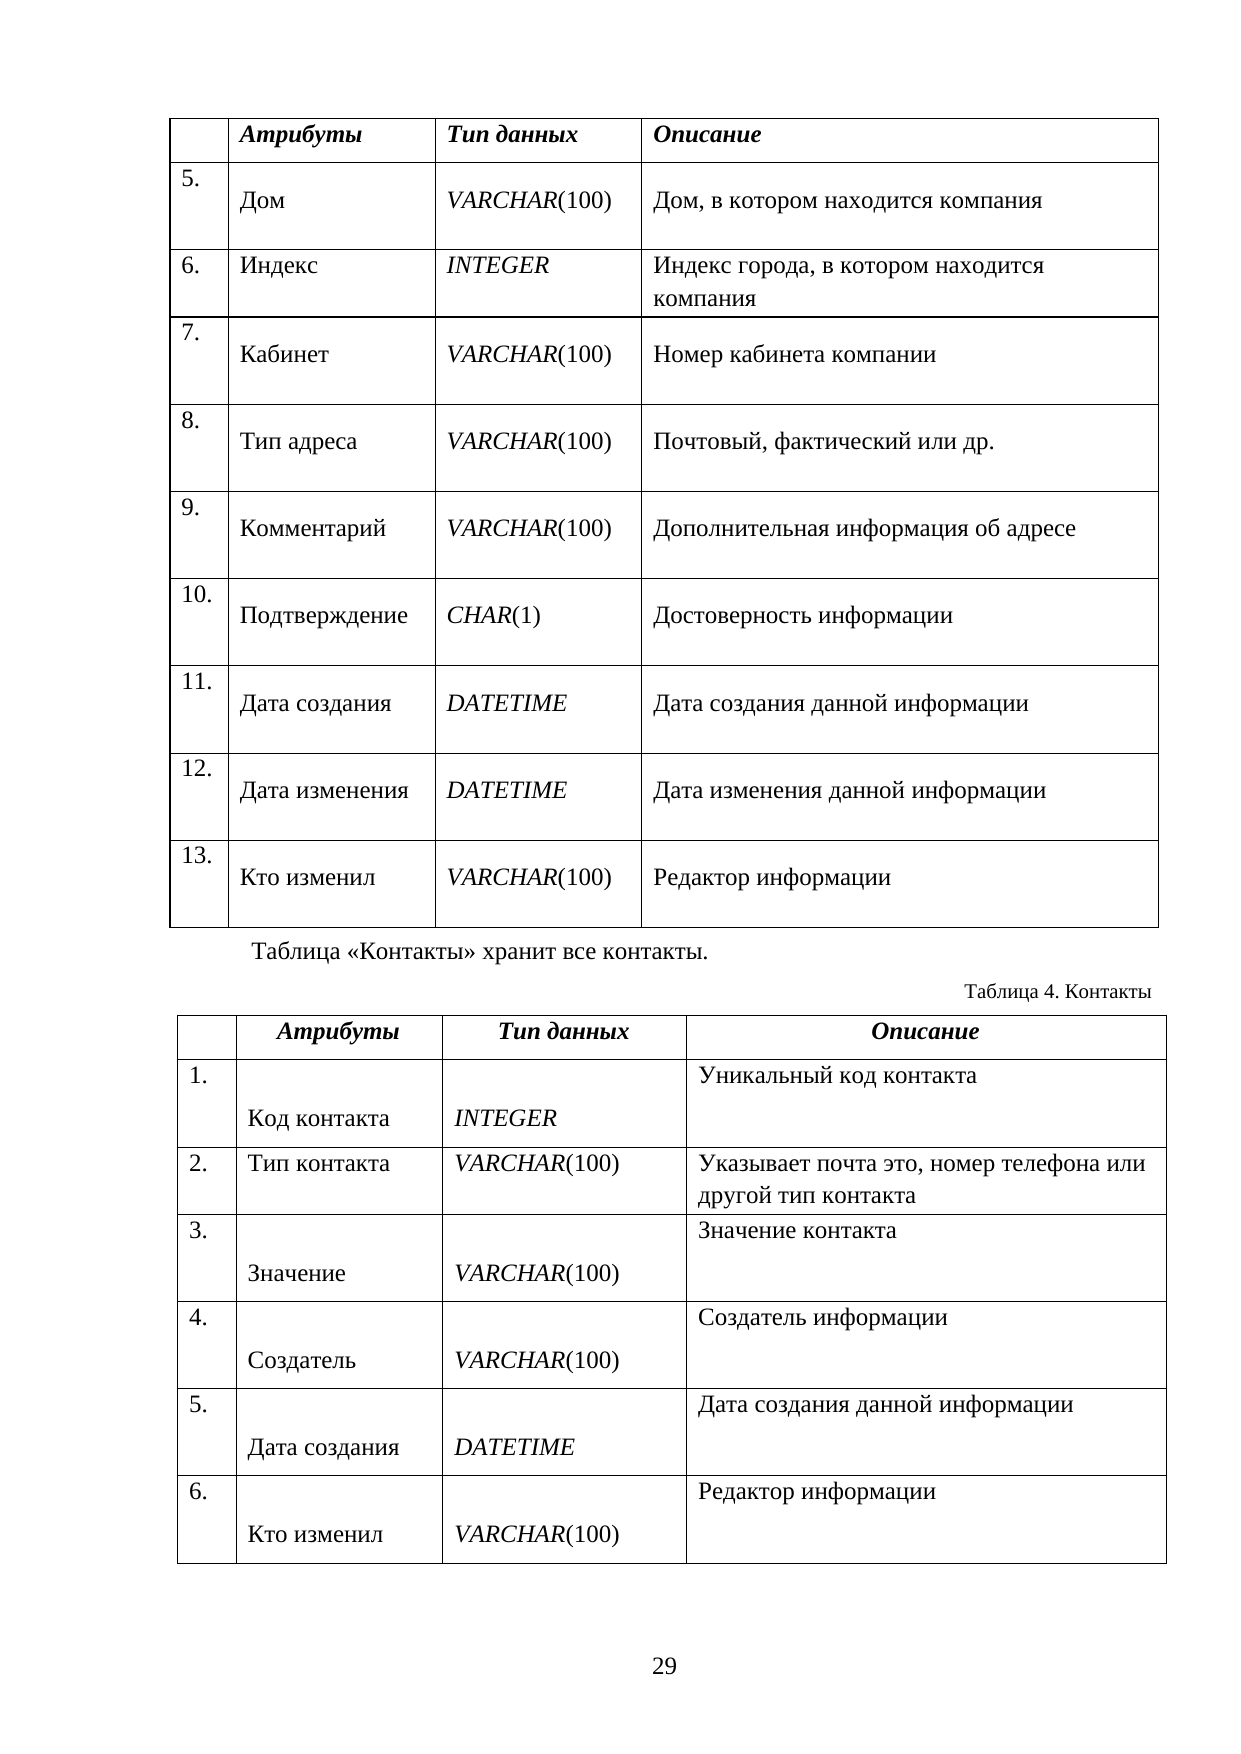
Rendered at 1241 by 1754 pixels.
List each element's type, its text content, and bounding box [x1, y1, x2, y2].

table_cell VARCHAR(100) [443, 1215, 686, 1301]
table_header Описание [642, 119, 1158, 162]
table_cell VARCHAR(100) [436, 492, 641, 578]
table_cell [171, 405, 228, 491]
table_cell Значение контакта [687, 1215, 1166, 1301]
table_cell Индекс города, в котором находится компания [642, 250, 1158, 316]
table_header Описание [687, 1016, 1166, 1059]
table_cell VARCHAR(100) [436, 405, 641, 491]
table_cell Редактор информации [687, 1476, 1166, 1562]
table_cell Дата создания [237, 1389, 442, 1475]
table_cell Кабинет [229, 318, 435, 404]
table_cell Тип адреса [229, 405, 435, 491]
table_cell [171, 666, 228, 752]
table_cell DATETIME [436, 754, 641, 839]
table_cell VARCHAR(100) [436, 318, 641, 404]
table_cell Создатель информации [687, 1302, 1166, 1388]
table_cell [178, 1389, 236, 1475]
table_cell [171, 579, 228, 665]
table_cell Тип контакта [237, 1148, 442, 1214]
table_cell Дата создания [229, 666, 435, 752]
table_cell INTEGER [443, 1060, 686, 1147]
table_header Атрибуты [237, 1016, 442, 1059]
table_cell [171, 841, 228, 927]
table_cell [178, 1148, 236, 1214]
table_cell [178, 1302, 236, 1388]
table_cell Кто изменил [237, 1476, 442, 1562]
table_cell [178, 1215, 236, 1301]
table_cell Дом [229, 163, 435, 249]
table_cell Индекс [229, 250, 435, 316]
table_cell CHAR(1) [436, 579, 641, 665]
table_cell Дополнительная информация об адресе [642, 492, 1158, 578]
table_cell Достоверность информации [642, 579, 1158, 665]
table_cell [171, 250, 228, 316]
table_cell Редактор информации [642, 841, 1158, 927]
table_cell VARCHAR(100) [443, 1148, 686, 1214]
table_cell [178, 1476, 236, 1562]
table_cell DATETIME [436, 666, 641, 752]
table_cell Комментарий [229, 492, 435, 578]
table_cell Почтовый, фактический или др. [642, 405, 1158, 491]
table_cell Дом, в котором находится компания [642, 163, 1158, 249]
table_cell Кто изменил [229, 841, 435, 927]
table_header Тип данных [436, 119, 641, 162]
table_cell Дата изменения данной информации [642, 754, 1158, 839]
table_cell Подтверждение [229, 579, 435, 665]
table_cell Создатель [237, 1302, 442, 1388]
table_cell [171, 492, 228, 578]
table_cell Уникальный код контакта [687, 1060, 1166, 1147]
table_cell Номер кабинета компании [642, 318, 1158, 404]
table_header [171, 119, 228, 162]
table_cell VARCHAR(100) [443, 1302, 686, 1388]
table_cell Код контакта [237, 1060, 442, 1147]
table_cell [171, 163, 228, 249]
table_header [178, 1016, 236, 1059]
table_cell Дата изменения [229, 754, 435, 839]
table_cell [171, 318, 228, 404]
table_cell INTEGER [436, 250, 641, 316]
text Таблица 4. Контакты [177, 979, 1152, 1003]
table_cell VARCHAR(100) [443, 1476, 686, 1562]
table_cell [171, 754, 228, 839]
table_cell Значение [237, 1215, 442, 1301]
text Таблица «Контакты» хранит все контакты. [177, 936, 1152, 965]
table_header Тип данных [443, 1016, 686, 1059]
table_cell [178, 1060, 236, 1147]
table_cell Дата создания данной информации [687, 1389, 1166, 1475]
table_cell VARCHAR(100) [436, 841, 641, 927]
table_cell VARCHAR(100) [436, 163, 641, 249]
table_cell DATETIME [443, 1389, 686, 1475]
table_header Атрибуты [229, 119, 435, 162]
table_cell Дата создания данной информации [642, 666, 1158, 752]
table_cell Указывает почта это, номер телефона или другой тип контакта [687, 1148, 1166, 1214]
